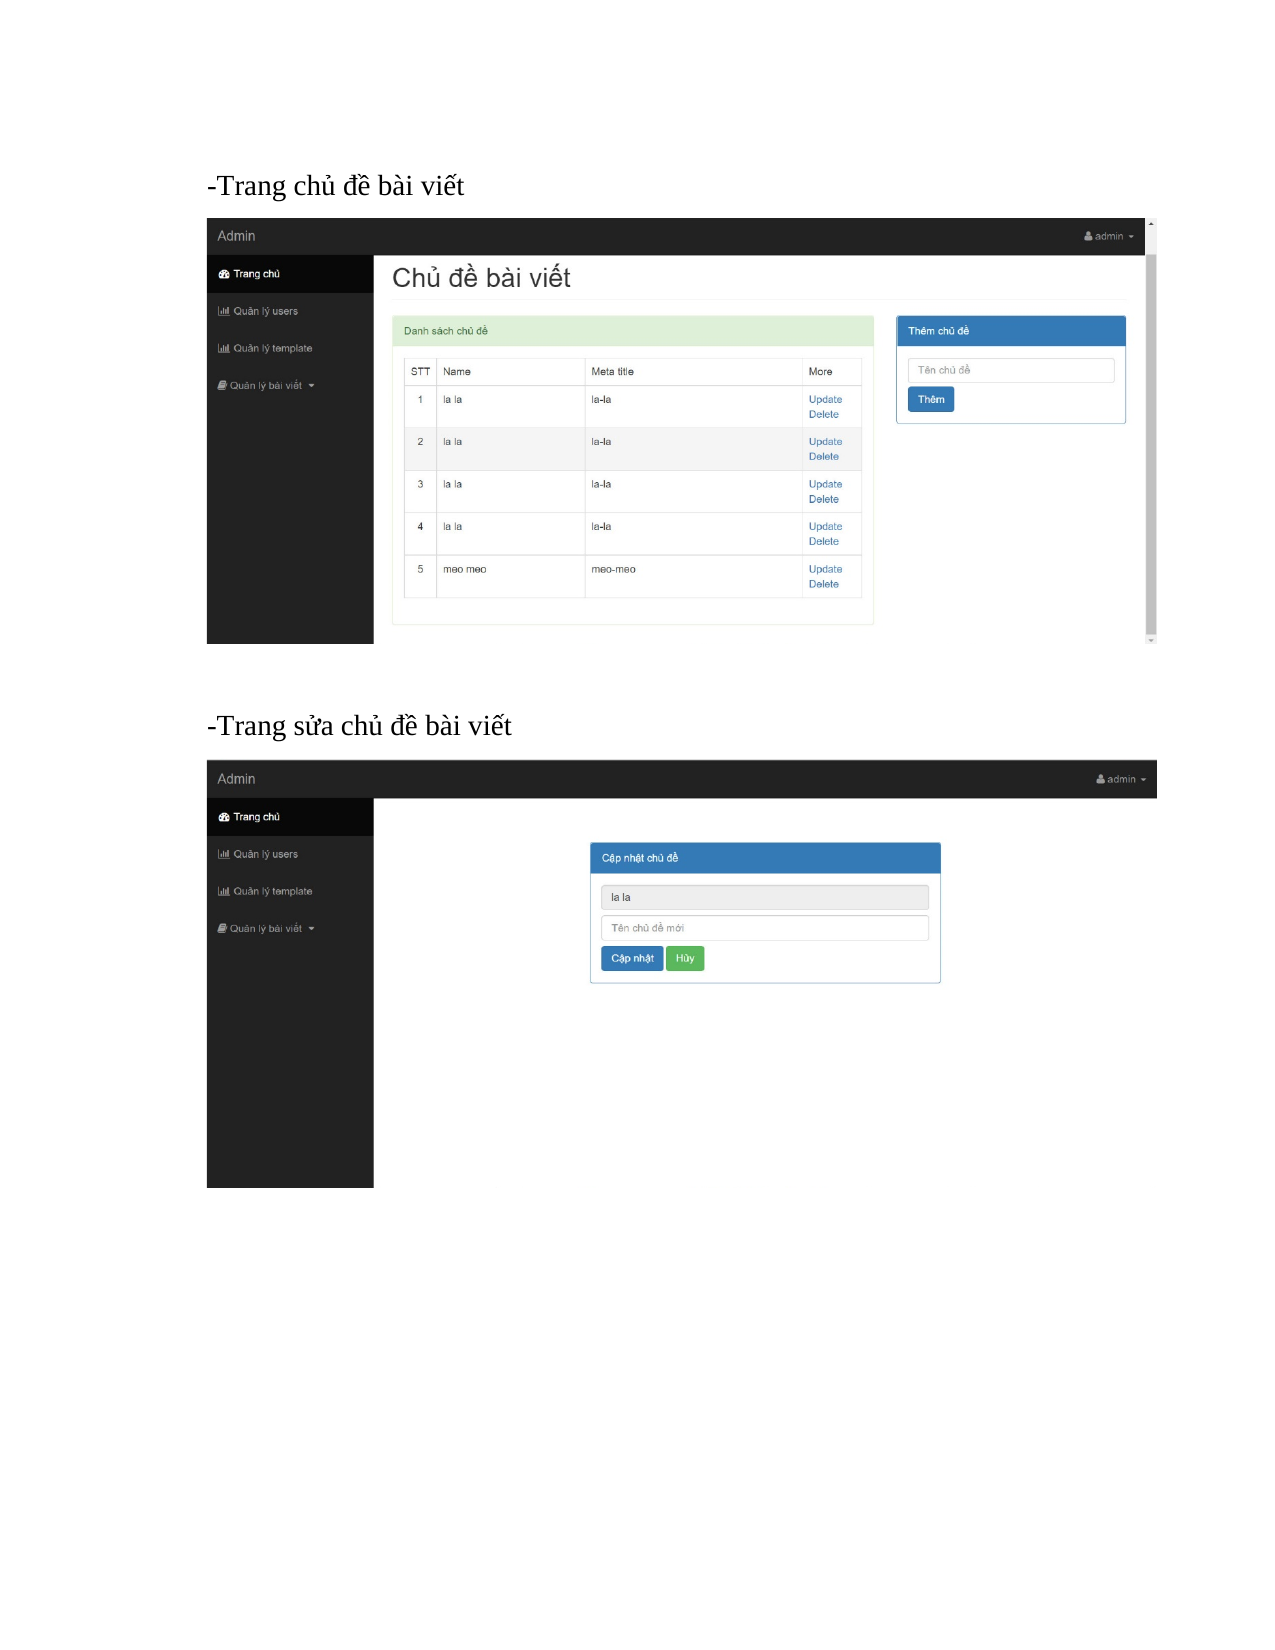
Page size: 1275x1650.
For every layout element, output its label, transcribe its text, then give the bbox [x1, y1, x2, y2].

picture [206, 218, 1157, 644]
text -Trang sửa chủ đề bài viết [207, 708, 1157, 742]
text -Trang chủ đề bài viết [207, 168, 1157, 202]
picture [206, 758, 1157, 1188]
